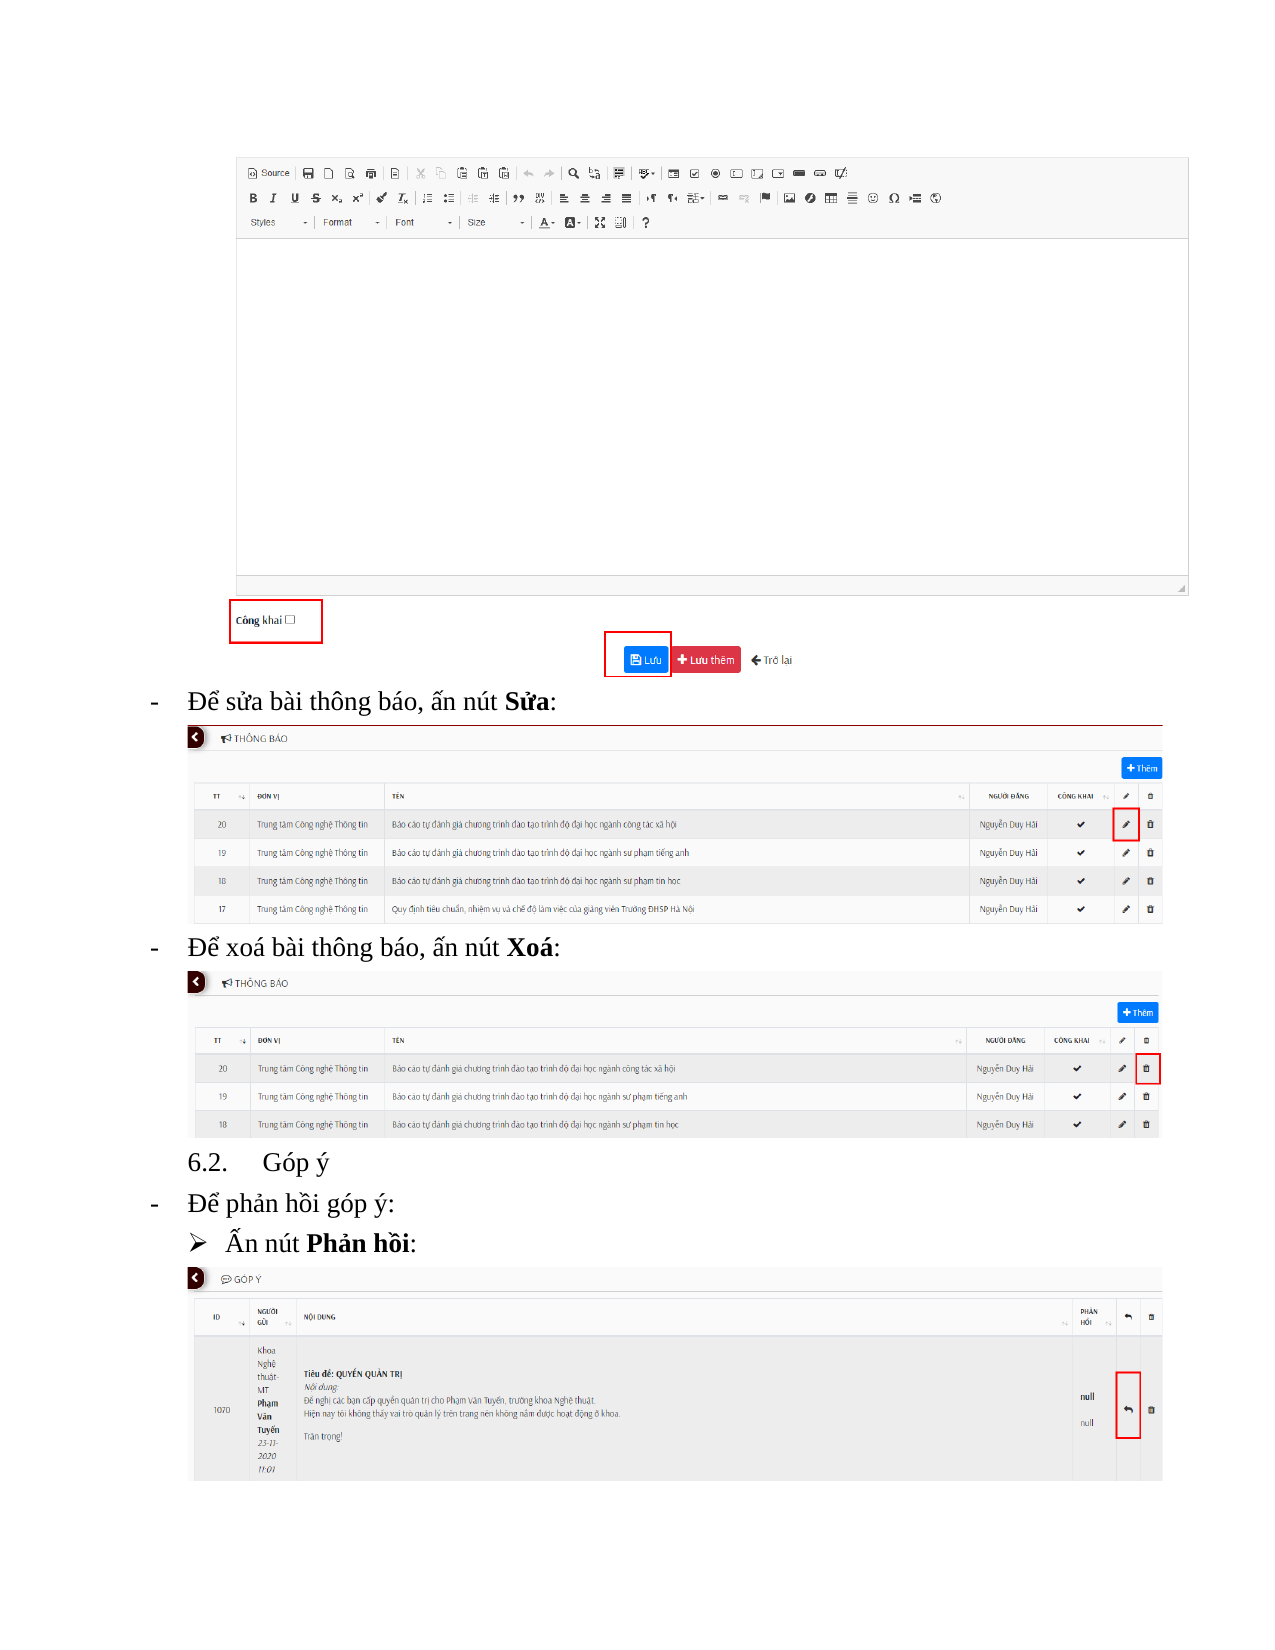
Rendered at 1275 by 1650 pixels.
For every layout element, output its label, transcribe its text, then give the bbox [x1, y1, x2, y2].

picture [187, 725, 1163, 924]
list Góp ý [187, 1146, 1125, 1177]
list Để xoá bài thông báo, ấn nút Xoá: [150, 931, 1125, 963]
picture [225, 150, 1200, 677]
picture [187, 1267, 1163, 1481]
list Để sửa bài thông báo, ấn nút Sửa: [150, 685, 1125, 716]
picture [187, 971, 1163, 1138]
list Để phản hồi góp ý: [150, 1187, 1125, 1218]
list Ấn nút Phản hồi: [187, 1227, 1125, 1258]
